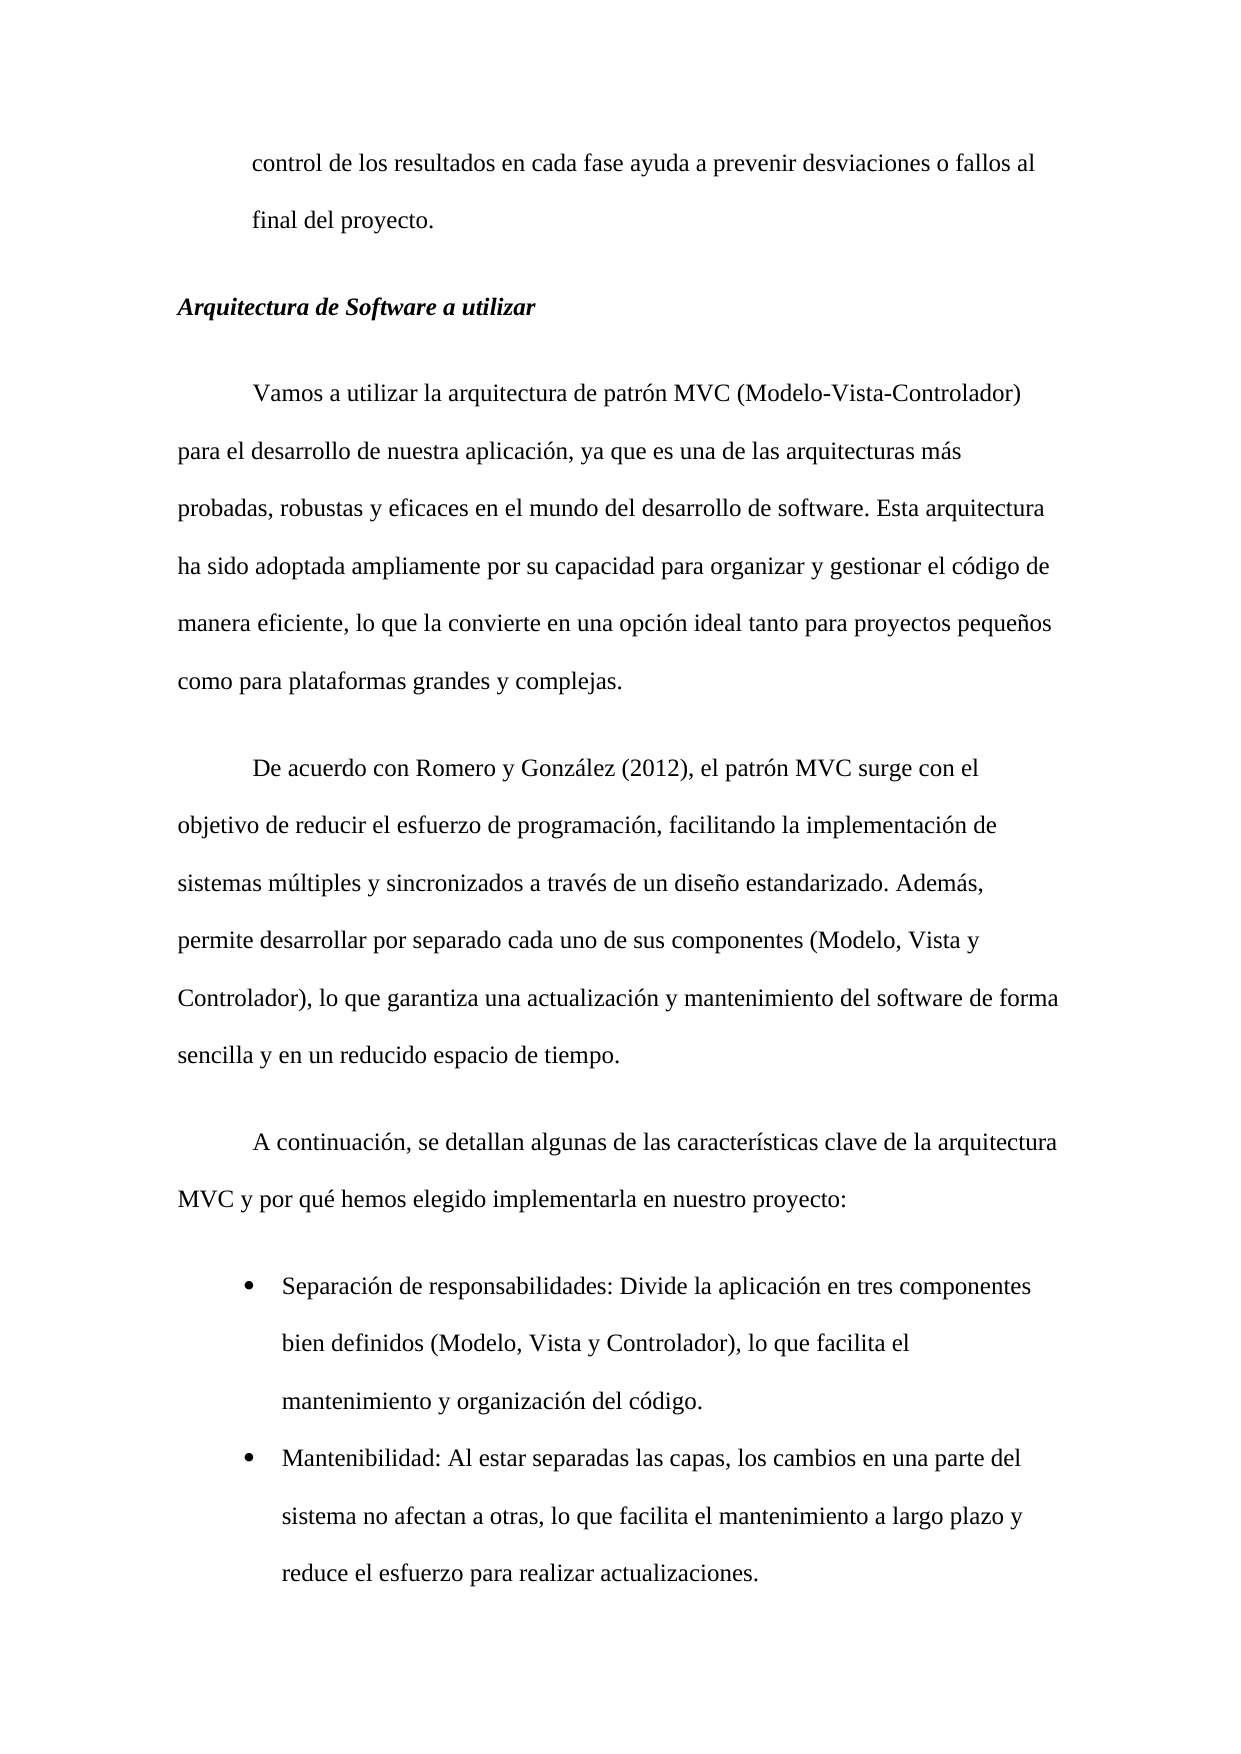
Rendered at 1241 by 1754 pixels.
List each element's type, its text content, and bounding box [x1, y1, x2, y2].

list Separación de responsabilidades: Divide la aplicación en tres componentes bien definidos (Modelo, Vista y Controlador), lo que facilita el mantenimiento y organización del código. [244, 1271, 1063, 1415]
text A continuación, se detallan algunas de las características clave de la arquitectura MVC y por qué hemos elegido implementarla en nuestro proyecto: [177, 1127, 1063, 1213]
list Mantenibilidad: Al estar separadas las capas, los cambios en una parte del sistema no afectan a otras, lo que facilita el mantenimiento a largo plazo y reduce el esfuerzo para realizar actualizaciones. [244, 1443, 1063, 1587]
subtitle Arquitectura de Software a utilizar [177, 292, 1078, 321]
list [214, 148, 1063, 234]
text De acuerdo con Romero y González (2012), el patrón MVC surge con el objetivo de reducir el esfuerzo de programación, facilitando la implementación de sistemas múltiples y sincronizados a través de un diseño estandarizado. Además, permite desarrollar por separado cada uno de sus componentes (Modelo, Vista y Controlador), lo que garantiza una actualización y mantenimiento del software de forma sencilla y en un reducido espacio de tiempo. [177, 753, 1063, 1069]
text Vamos a utilizar la arquitectura de patrón MVC (Modelo-Vista-Controlador) para el desarrollo de nuestra aplicación, ya que es una de las arquitecturas más probadas, robustas y eficaces en el mundo del desarrollo de software. Esta arquitectura ha sido adoptada ampliamente por su capacidad para organizar y gestionar el código de manera eficiente, lo que la convierte en una opción ideal tanto para proyectos pequeños como para plataformas grandes y complejas. [177, 378, 1063, 695]
